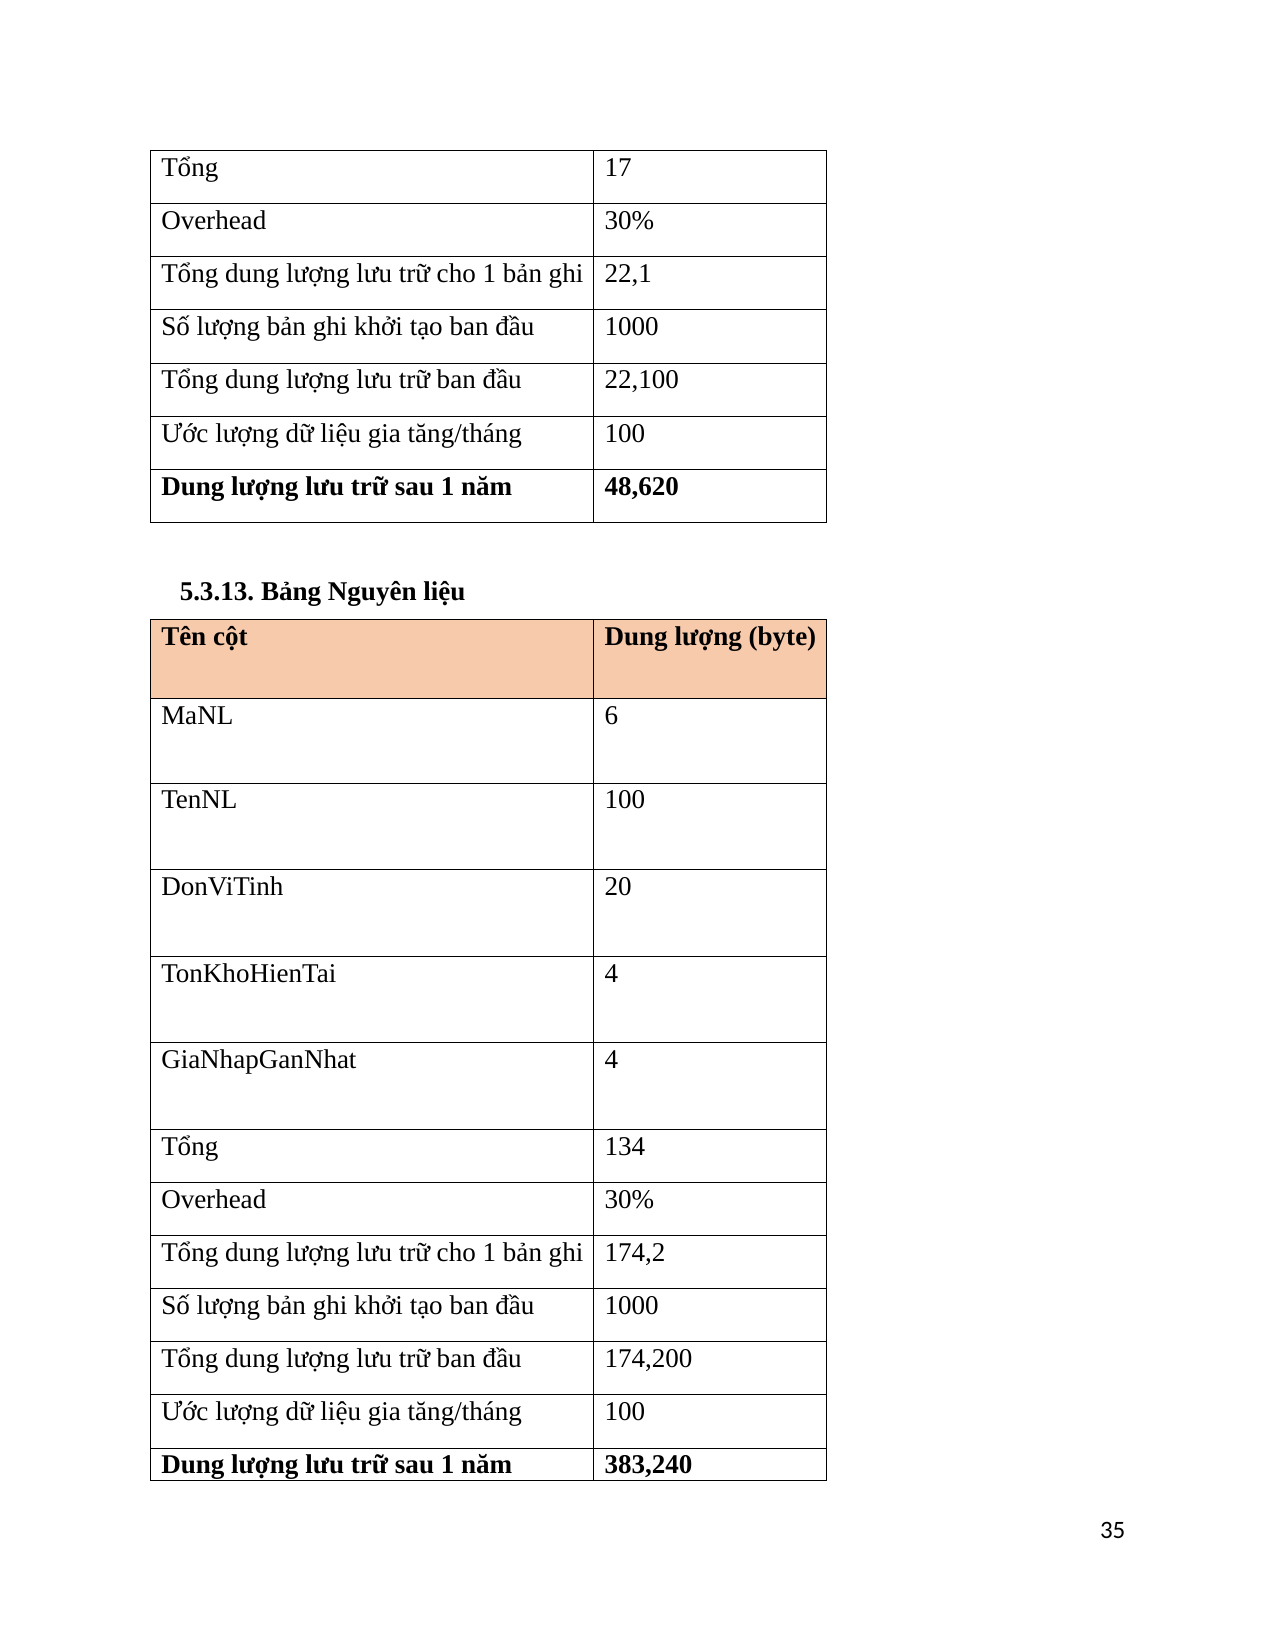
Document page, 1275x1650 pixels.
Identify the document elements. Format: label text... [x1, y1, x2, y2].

table_cell Tổng dung lượng lưu trữ ban đầu [151, 1342, 593, 1394]
table_header Dung lượng (byte) [594, 620, 826, 698]
table_cell 4 [594, 1043, 826, 1129]
table_cell MaNL [151, 699, 593, 782]
table_cell 30% [594, 204, 826, 256]
table_cell 30% [594, 1183, 826, 1235]
table_cell 174,2 [594, 1236, 826, 1288]
table_cell Ước lượng dữ liệu gia tăng/tháng [151, 1395, 593, 1447]
table_cell Tổng [151, 1130, 593, 1182]
table_cell GiaNhapGanNhat [151, 1043, 593, 1129]
table_cell 100 [594, 1395, 826, 1447]
table_header Tên cột [151, 620, 593, 698]
table_cell Tổng dung lượng lưu trữ cho 1 bản ghi [151, 1236, 593, 1288]
table_cell Số lượng bản ghi khởi tạo ban đầu [151, 310, 593, 362]
table_cell Tổng dung lượng lưu trữ cho 1 bản ghi [151, 257, 593, 309]
table_cell 1000 [594, 1289, 826, 1341]
table_cell 4 [594, 957, 826, 1042]
table_cell Ước lượng dữ liệu gia tăng/tháng [151, 417, 593, 469]
table_cell DonViTinh [151, 870, 593, 956]
table_cell TonKhoHienTai [151, 957, 593, 1042]
table_cell Tổng [151, 151, 593, 203]
table_cell 100 [594, 784, 826, 869]
table_cell Số lượng bản ghi khởi tạo ban đầu [151, 1289, 593, 1341]
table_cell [151, 1449, 593, 1480]
subtitle 5.3.13. Bảng Nguyên liệu [179, 575, 1125, 606]
table_cell 48,620 [594, 470, 826, 522]
table_cell Dung lượng lưu trữ sau 1 năm [151, 470, 593, 522]
table_cell Overhead [151, 204, 593, 256]
table_cell 1000 [594, 310, 826, 362]
table_cell TenNL [151, 784, 593, 869]
table_cell 22,100 [594, 364, 826, 416]
table_cell Overhead [151, 1183, 593, 1235]
table_cell 17 [594, 151, 826, 203]
table_cell 134 [594, 1130, 826, 1182]
table_cell 6 [594, 699, 826, 782]
table_cell 174,200 [594, 1342, 826, 1394]
table_cell 20 [594, 870, 826, 956]
table_cell 100 [594, 417, 826, 469]
table_cell Tổng dung lượng lưu trữ ban đầu [151, 364, 593, 416]
table_cell 383,240 [594, 1449, 826, 1480]
table_cell 22,1 [594, 257, 826, 309]
